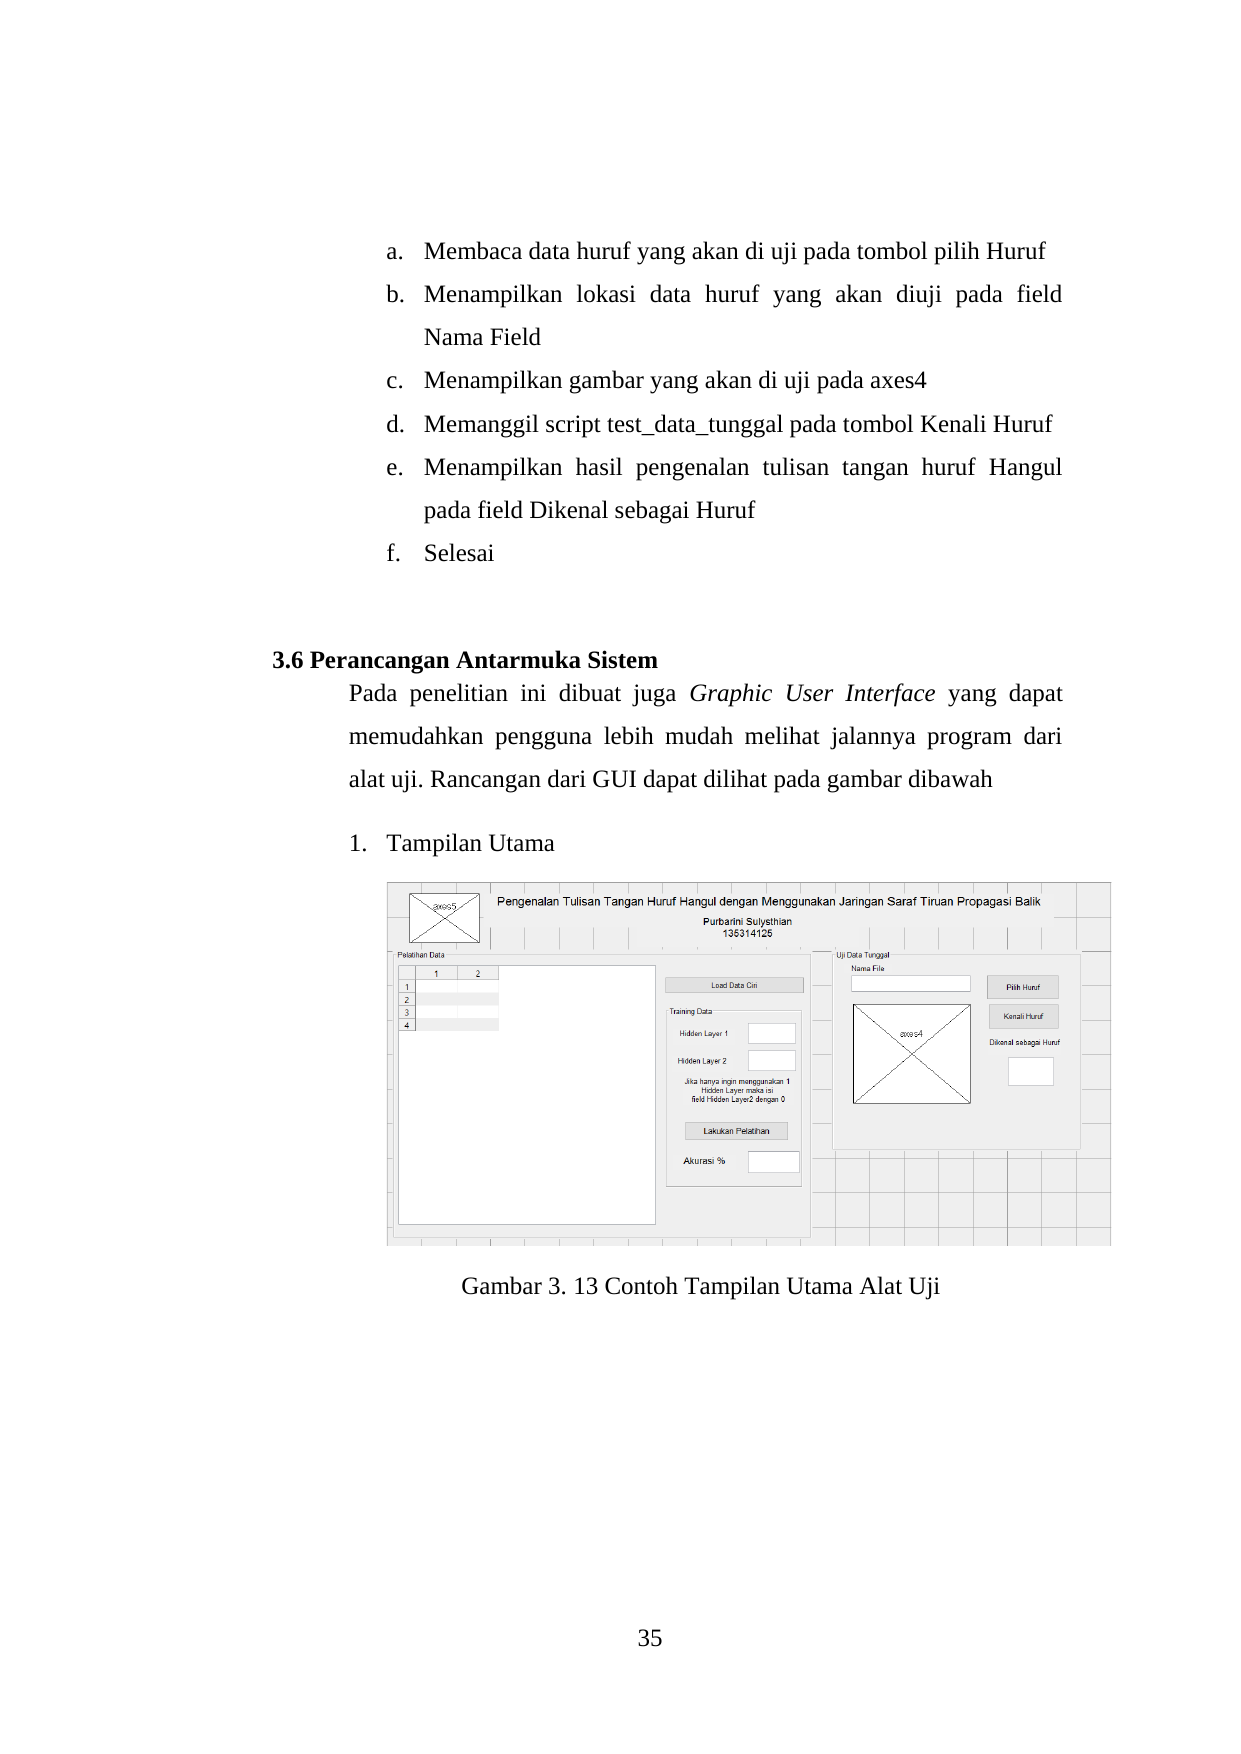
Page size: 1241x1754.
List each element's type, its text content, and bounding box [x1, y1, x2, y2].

subtitle 3.6 Perancangan Antarmuka Sistem [236, 645, 1063, 674]
list Menampilkan gambar yang akan di uji pada axes4 [386, 366, 1063, 394]
text Pada penelitian ini dibuat juga Graphic User Interface yang dapat memudahkan pengguna lebih mudah melihat jalannya program dari alat uji. Rancangan dari GUI dapat dilihat pada gambar dibawah [349, 678, 1063, 793]
list Memanggil script test_data_tunggal pada tombol Kenali Huruf [386, 409, 1063, 437]
list Selesai [386, 538, 1063, 567]
picture [386, 882, 1112, 1246]
list Menampilkan hasil pengenalan tulisan tangan huruf Hangul pada field Dikenal sebagai Huruf [386, 452, 1063, 524]
list Membaca data huruf yang akan di uji pada tombol pilih Huruf [386, 236, 1063, 265]
text Gambar 3. 13 Contoh Tampilan Utama Alat Uji [461, 1271, 1063, 1300]
list Tampilan Utama [349, 828, 1063, 857]
list Menampilkan lokasi data huruf yang akan diuji pada field Nama Field [386, 279, 1063, 351]
